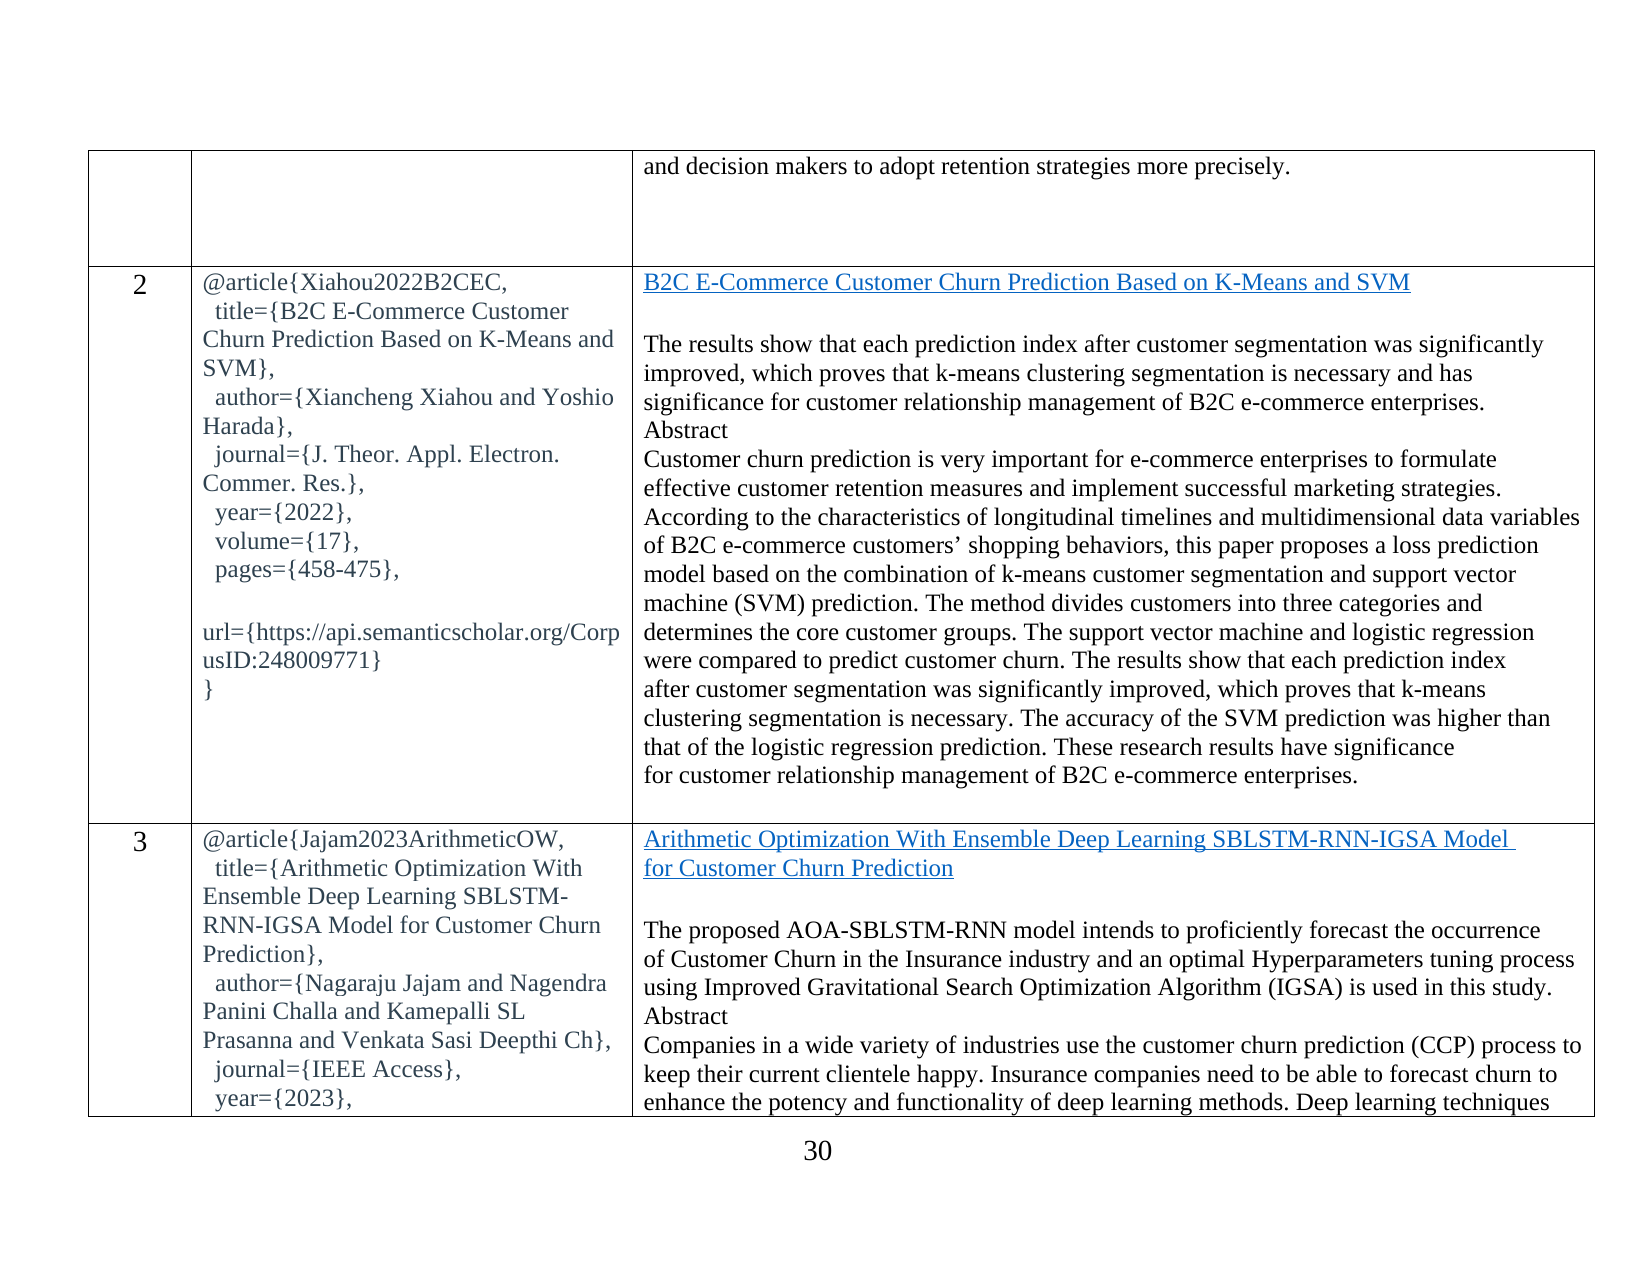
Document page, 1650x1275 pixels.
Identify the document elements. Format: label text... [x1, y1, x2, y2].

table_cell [192, 824, 632, 1116]
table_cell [633, 151, 1594, 266]
table_cell @article{Xiahou2022B2CEC, title={B2C E-Commerce Customer Churn Prediction Based on K-Means and SVM}, author={Xiancheng Xiahou and Yoshio Harada}, journal={J. Theor. Appl. Electron. Commer. Res.}, year={2022}, volume={17}, pages={458-475}, url={https://api.semanticscholar.org/CorpusID:248009771} } [192, 267, 632, 823]
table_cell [192, 151, 632, 266]
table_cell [633, 824, 1594, 1116]
table_cell B2C E-Commerce Customer Churn Prediction Based on K-Means and SVM The results show that each prediction index after customer segmentation was significantly improved, which proves that k-means clustering segmentation is necessary and has significance for customer relationship management of B2C e-commerce enterprises. Abstract Customer churn prediction is very important for e-commerce enterprises to formulate effective customer retention measures and implement successful marketing strategies. According to the characteristics of longitudinal timelines and multidimensional data variables of B2C e-commerce customers’ shopping behaviors, this paper proposes a loss prediction model based on the combination of k-means customer segmentation and support vector machine (SVM) prediction. The method divides customers into three categories and determines the core customer groups. The support vector machine and logistic regression were compared to predict customer churn. The results show that each prediction index after customer segmentation was significantly improved, which proves that k-means clustering segmentation is necessary. The accuracy of the SVM prediction was higher than that of the logistic regression prediction. These research results have significance for customer relationship management of B2C e-commerce enterprises. [633, 267, 1594, 823]
table_cell 2 [89, 267, 191, 823]
table_cell 3 [89, 824, 191, 1116]
table_cell 1 [89, 151, 191, 266]
